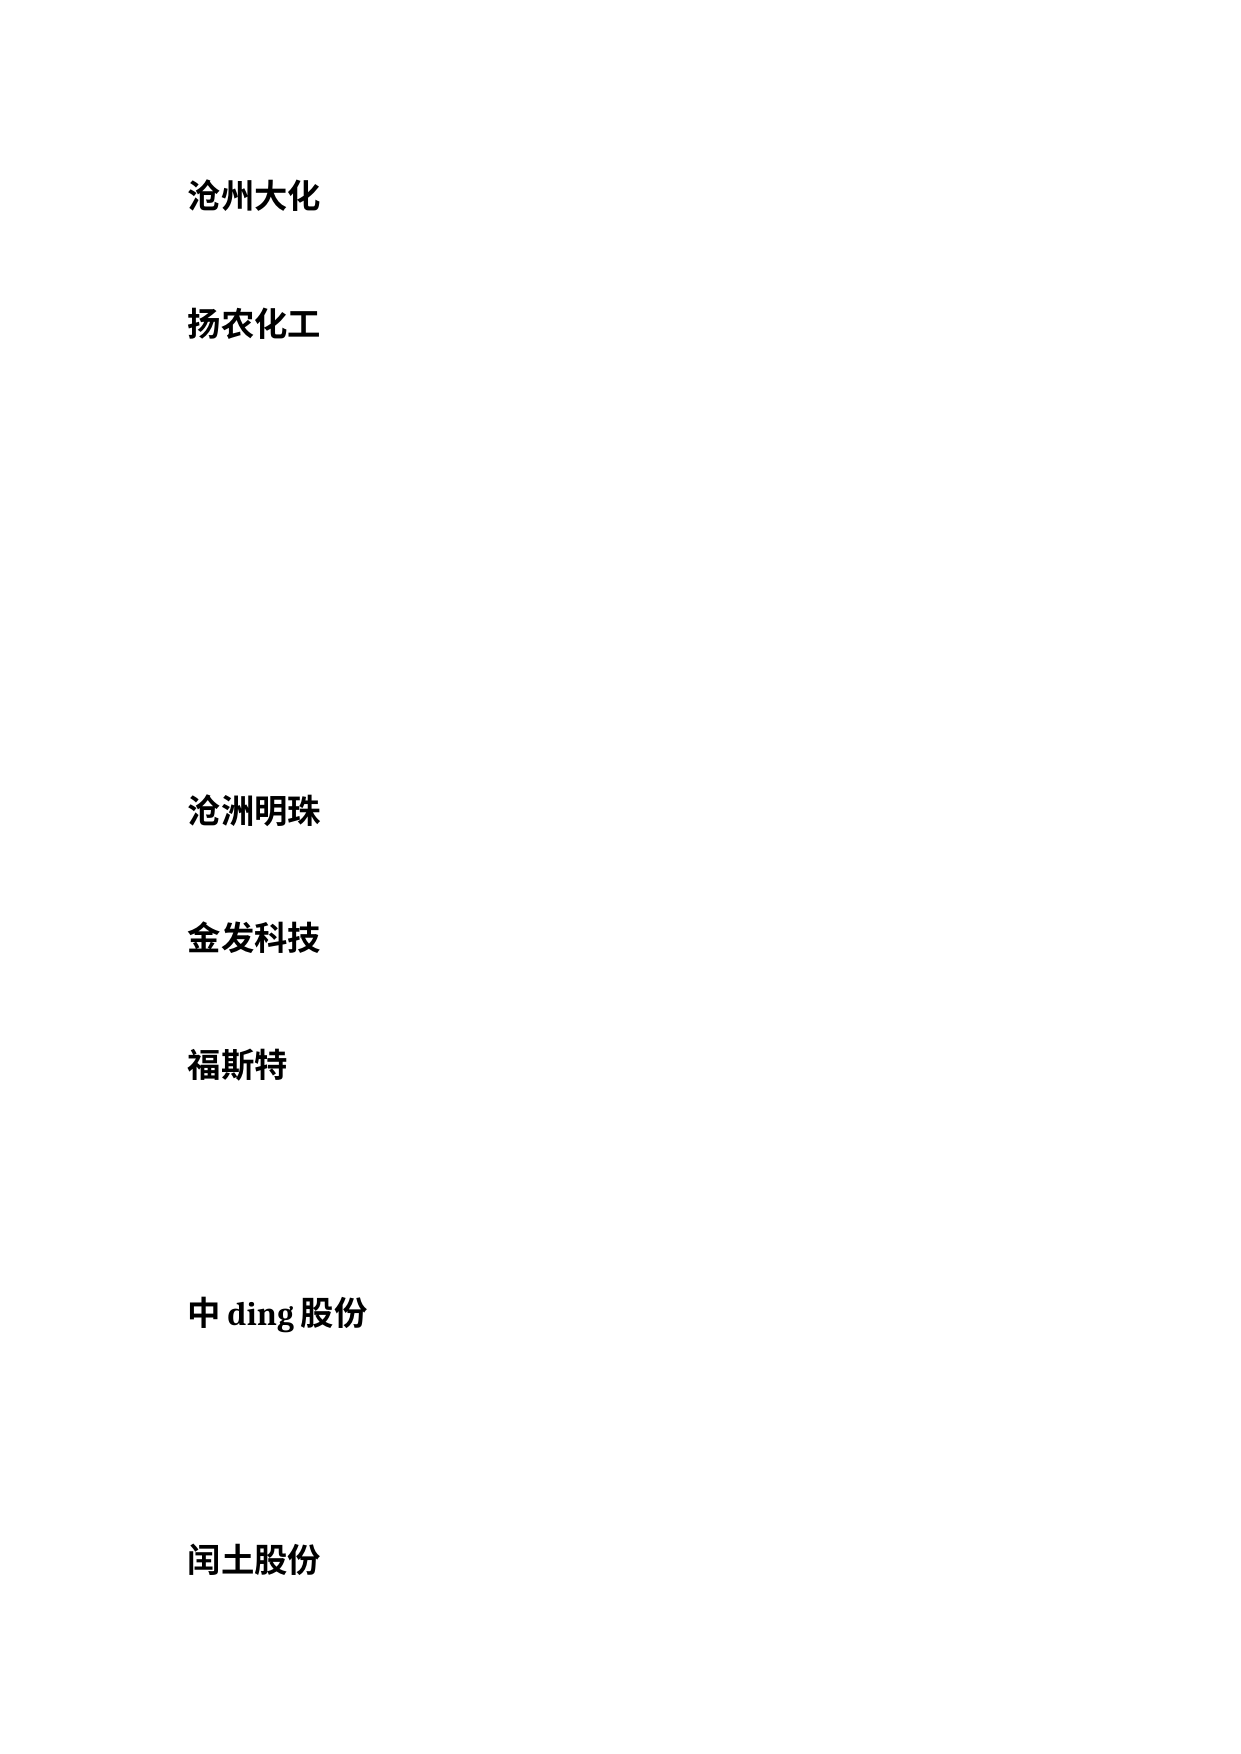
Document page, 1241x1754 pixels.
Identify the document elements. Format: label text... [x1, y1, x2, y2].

subtitle 沧州大化 [187, 162, 1053, 227]
subtitle 沧洲明珠 [187, 776, 1053, 841]
subtitle 金发科技 [187, 903, 1053, 968]
subtitle 中ding股份 [187, 1278, 1053, 1343]
subtitle 福斯特 [187, 1031, 1053, 1096]
subtitle 扬农化工 [187, 289, 1053, 354]
subtitle 闰土股份 [187, 1525, 1053, 1590]
